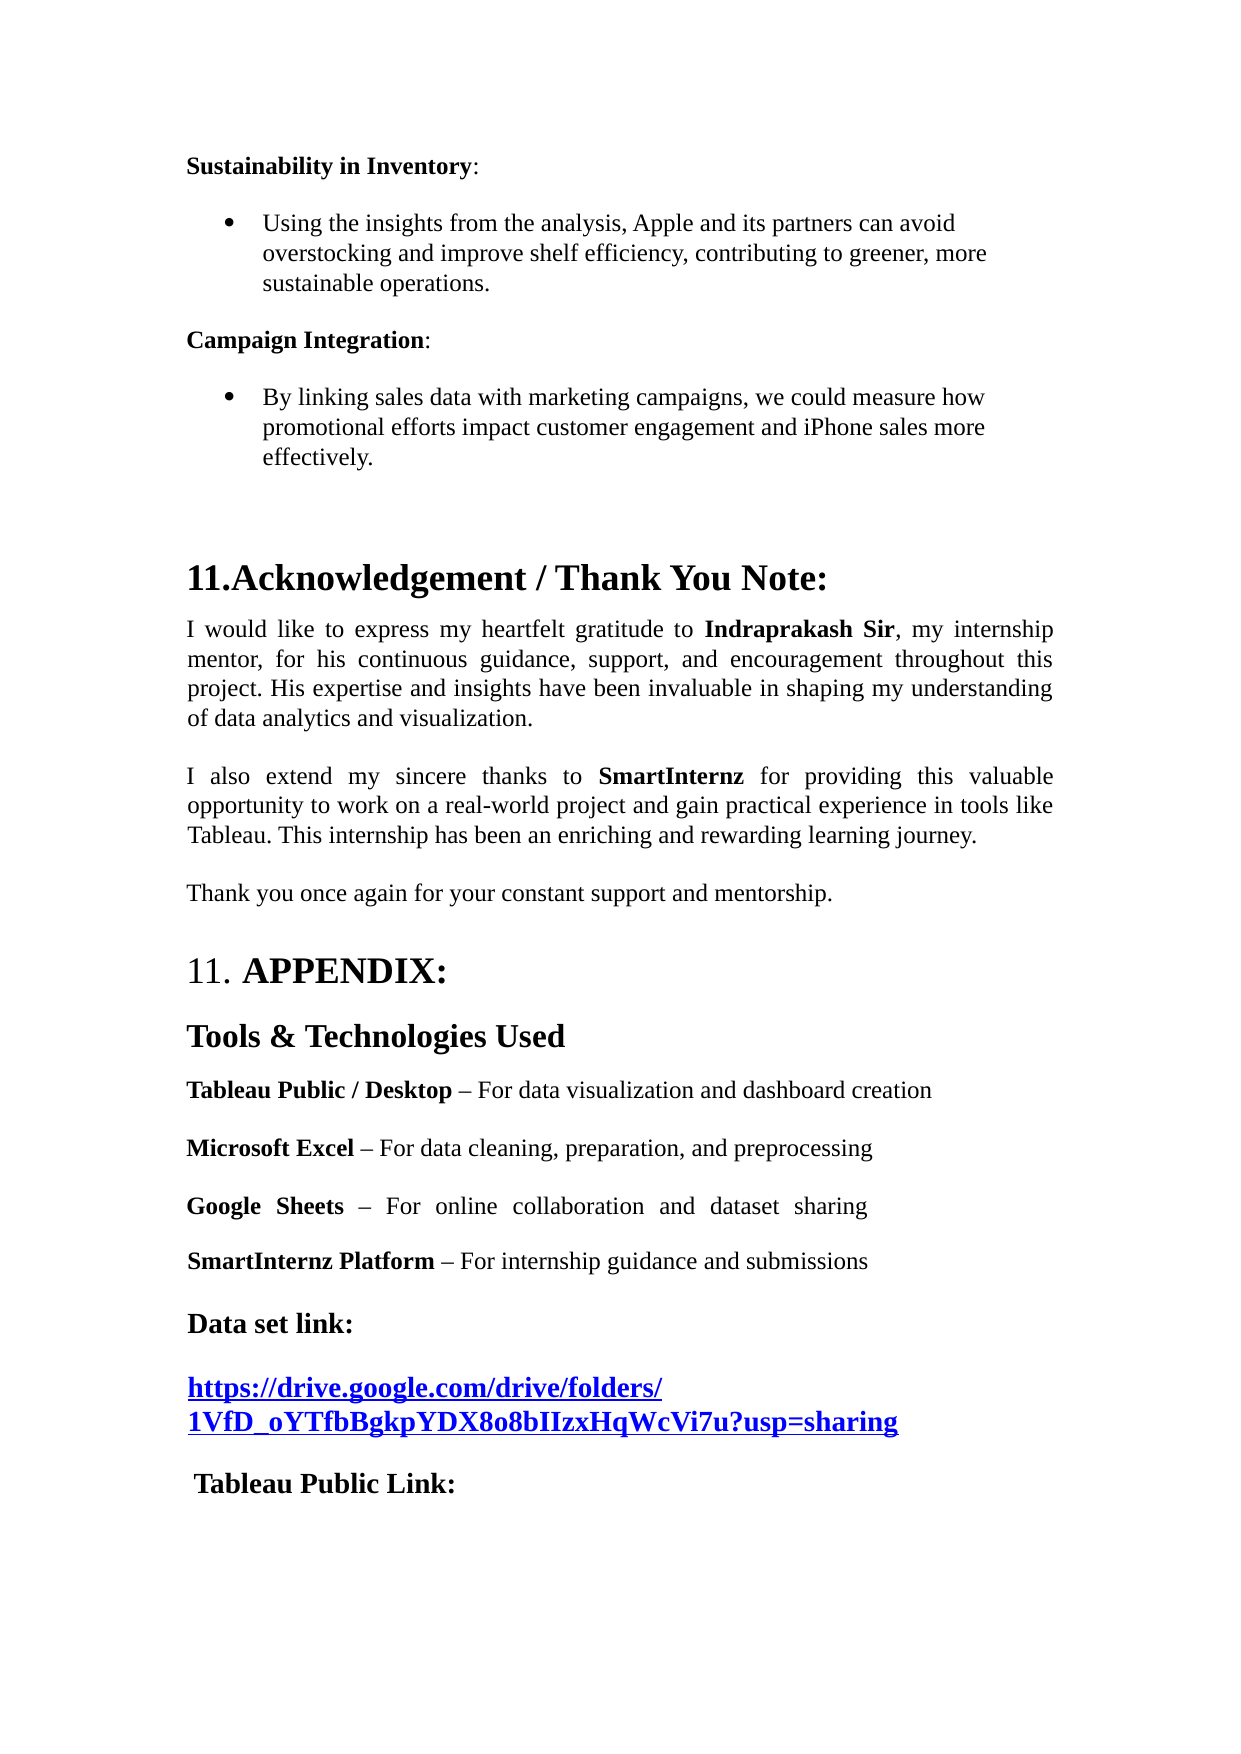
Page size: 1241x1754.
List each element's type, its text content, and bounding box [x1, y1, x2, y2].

text I also extend my sincere thanks to SmartInternz for providing this valuable opportunity to work on a real-world project and gain practical experience in tools like Tableau. This internship has been an enriching and rewarding learning journey. [186, 761, 1054, 849]
text I would like to express my heartfelt gratitude to Indraprakash Sir, my internship mentor, for his continuous guidance, support, and encouragement throughout this project. His expertise and insights have been invaluable in shaping my understanding of data analytics and visualization. [186, 614, 1054, 732]
text Sustainability in Inventory: [186, 151, 1069, 180]
text Tableau Public Link: [186, 1466, 1052, 1500]
list Using the insights from the analysis, Apple and its partners can avoid overstocking and improve shelf efficiency, contributing to greener, more sustainable operations. [225, 208, 1069, 297]
text 11. APPENDIX: [186, 949, 1094, 992]
list By linking sales data with marketing campaigns, we could measure how promotional efforts impact customer engagement and iPhone sales more effectively. [225, 382, 1069, 470]
text https://drive.google.com/drive/folders/1VfD_oYTfbBgkpYDX8o8bIIzxHqWcVi7u?usp=sharing [187, 1370, 1068, 1438]
text Google Sheets – For online collaboration and dataset sharing SmartInternz Platform – For internship guidance and submissions Data set link: [186, 1191, 868, 1339]
text Tools & Technologies Used [186, 1016, 1094, 1055]
text Campaign Integration: [186, 325, 1069, 354]
text Thank you once again for your constant support and mentorship. [186, 878, 1054, 907]
text Microsoft Excel – For data cleaning, preparation, and preprocessing [186, 1133, 1054, 1162]
text Tableau Public / Desktop – For data visualization and dashboard creation [186, 1075, 1054, 1104]
text 11.Acknowledgement / Thank You Note: [186, 556, 1094, 599]
